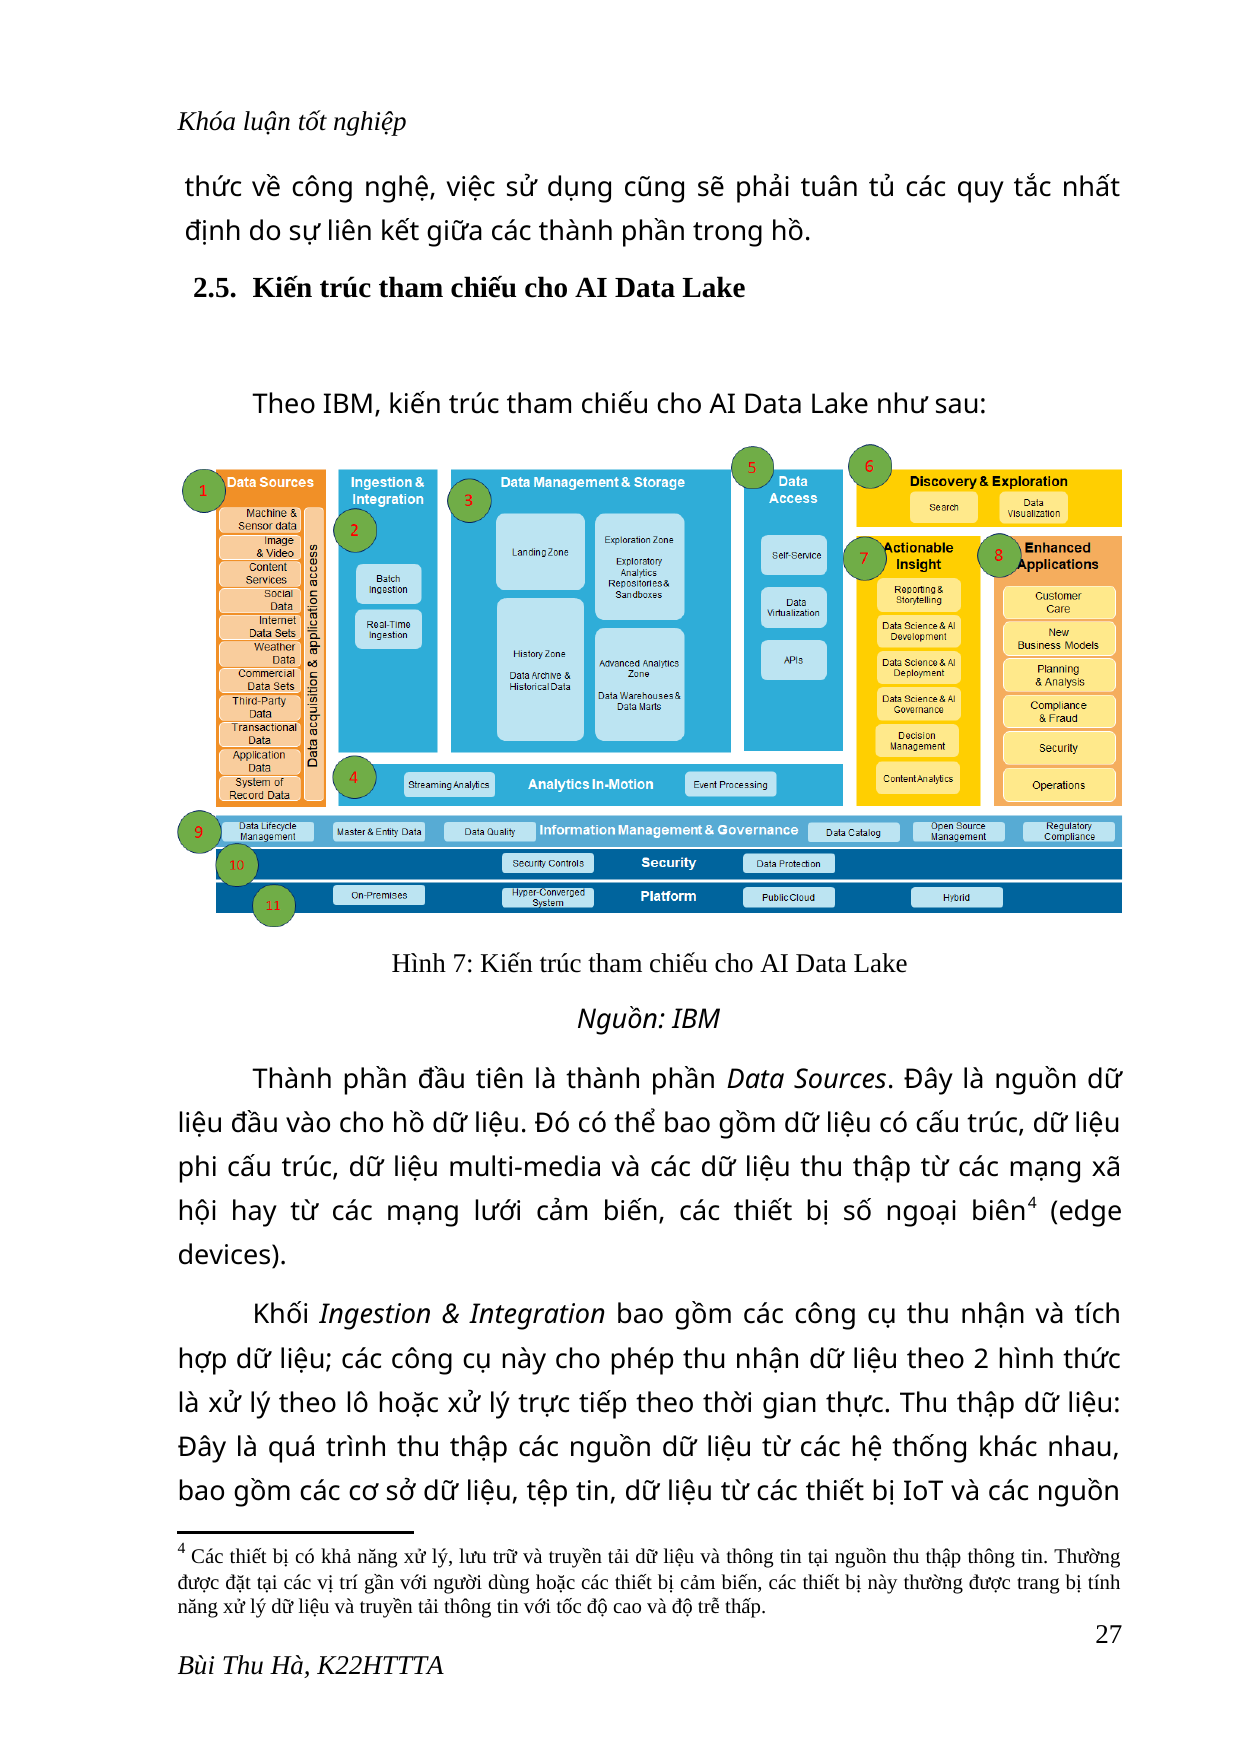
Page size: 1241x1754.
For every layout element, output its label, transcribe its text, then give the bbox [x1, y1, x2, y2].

text Kiến trúc tham chiếu cho AI Data Lake [215, 271, 1122, 304]
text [184, 167, 1122, 248]
text Nguồn: IBM [177, 1000, 1122, 1037]
text Hình 7: Kiến trúc tham chiếu cho AI Data Lake [177, 948, 1122, 979]
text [177, 1295, 1122, 1508]
picture [177, 444, 1123, 927]
text Theo IBM, kiến trúc tham chiếu cho AI Data Lake như sau: [177, 385, 1122, 422]
text Thành phần đầu tiên là thành phần Data Sources. Đây là nguồn dữ liệu đầu vào cho hồ dữ liệu. Đó có thể bao gồm dữ liệu có cấu trúc, dữ liệu phi cấu trúc, dữ liệu multi-media và các dữ liệu thu thập từ các mạng xã hội hay từ các mạng lưới cảm biến, các thiết bị số ngoại biên (edge devices). [177, 1059, 1122, 1273]
